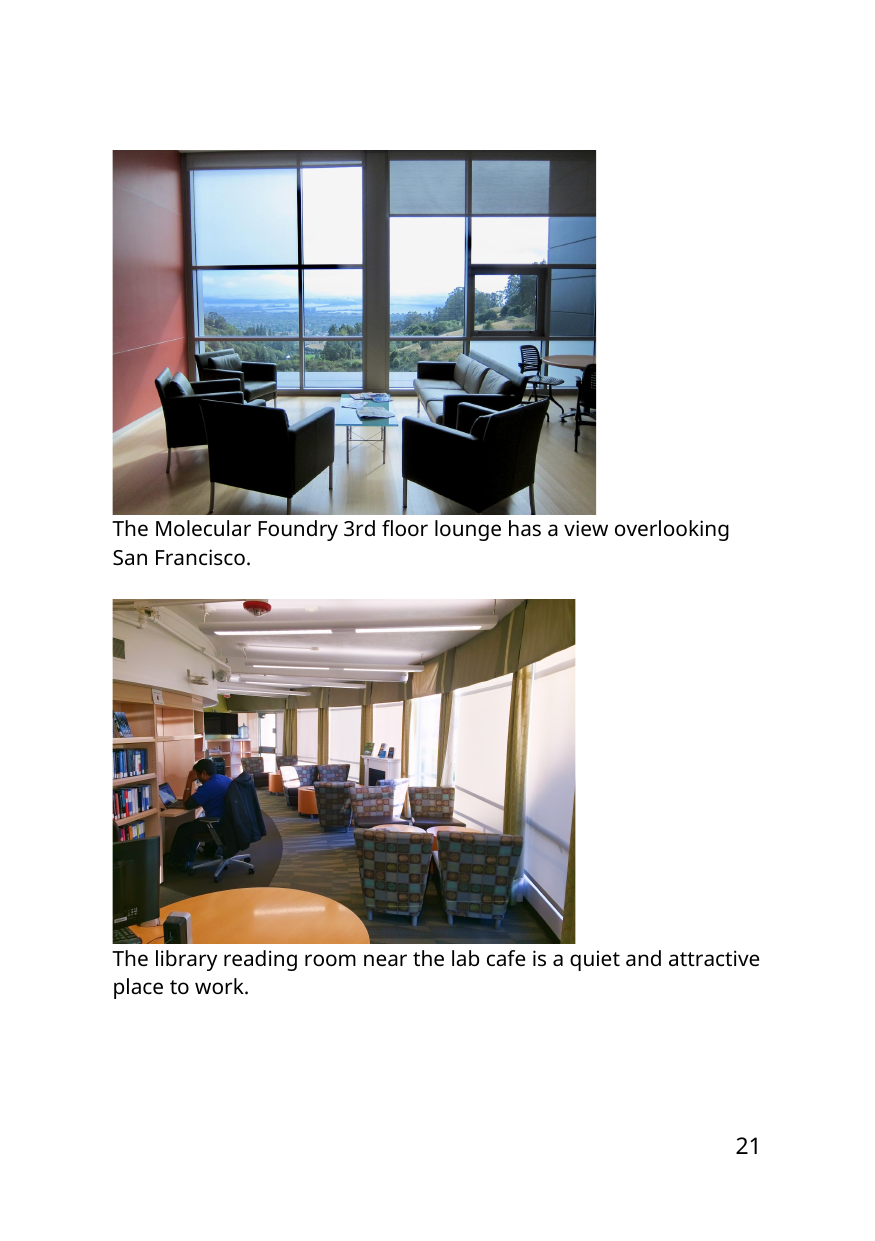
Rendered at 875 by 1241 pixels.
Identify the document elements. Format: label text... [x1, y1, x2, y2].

text The library reading room near the lab cafe is a quiet and attractive place to work. [112, 944, 762, 1001]
picture [112, 599, 576, 944]
text The Molecular Foundry 3rd floor lounge has a view overlooking San Francisco. [112, 514, 762, 571]
picture [112, 150, 597, 515]
